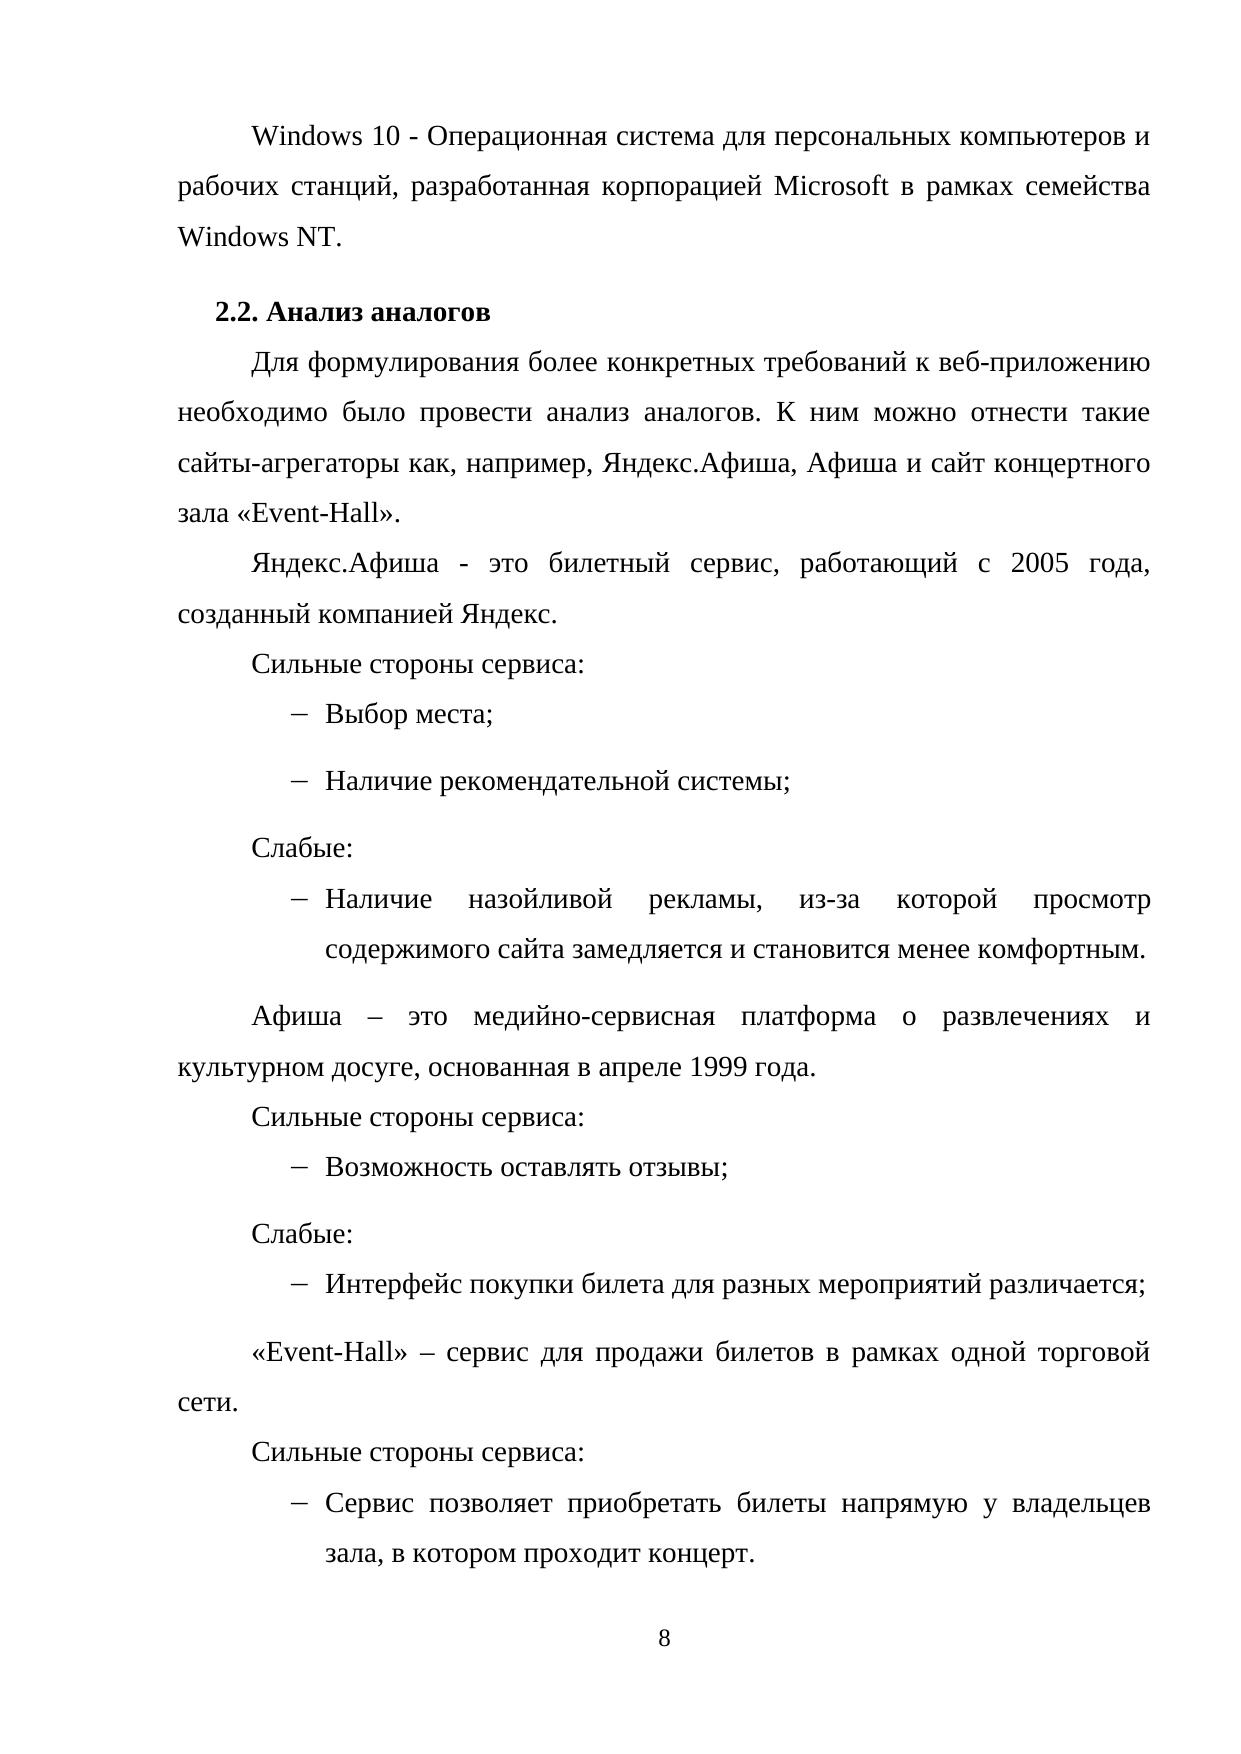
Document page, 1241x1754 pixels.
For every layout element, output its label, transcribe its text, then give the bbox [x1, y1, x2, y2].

text Сильные стороны сервиса: [177, 1099, 1152, 1132]
text «Event-Hall» – сервис для продажи билетов в рамках одной торговой сети. [177, 1334, 1152, 1418]
text Windows 10 - Операционная система для персональных компьютеров и рабочих станций, разработанная корпорацией Microsoft в рамках семейства Windows NT. [177, 118, 1152, 252]
text Для формулирования более конкретных требований к веб-приложению необходимо было провести анализ аналогов. К ним можно отнести такие сайты-агрегаторы как, например, Яндекс.Афиша, Афиша и сайт концертного зала «Event-Hall». [177, 344, 1152, 529]
text Слабые: [177, 1216, 1152, 1250]
text Яндекс.Афиша - это билетный сервис, работающий с 2005 года, созданный компанией Яндекс. [177, 546, 1152, 629]
text Выбор места; [288, 696, 1152, 730]
text Афиша – это медийно-сервисная платформа о развлечениях и культурном досуге, основанная в апреле 1999 года. [177, 998, 1152, 1082]
text Наличие рекомендательной системы; [288, 763, 1152, 797]
text Интерфейс покупки билета для разных мероприятий различается; [288, 1267, 1152, 1300]
text Наличие назойливой рекламы, из-за которой просмотр содержимого сайта замедляется и становится менее комфортным. [288, 881, 1152, 965]
text Слабые: [177, 831, 1152, 864]
text Возможность оставлять отзывы; [288, 1149, 1152, 1183]
text Анализ аналогов [215, 294, 1152, 328]
text Сервис позволяет приобретать билеты напрямую у владельцев зала, в котором проходит концерт. [288, 1485, 1152, 1569]
text Сильные стороны сервиса: [177, 646, 1152, 680]
text Сильные стороны сервиса: [177, 1434, 1152, 1468]
